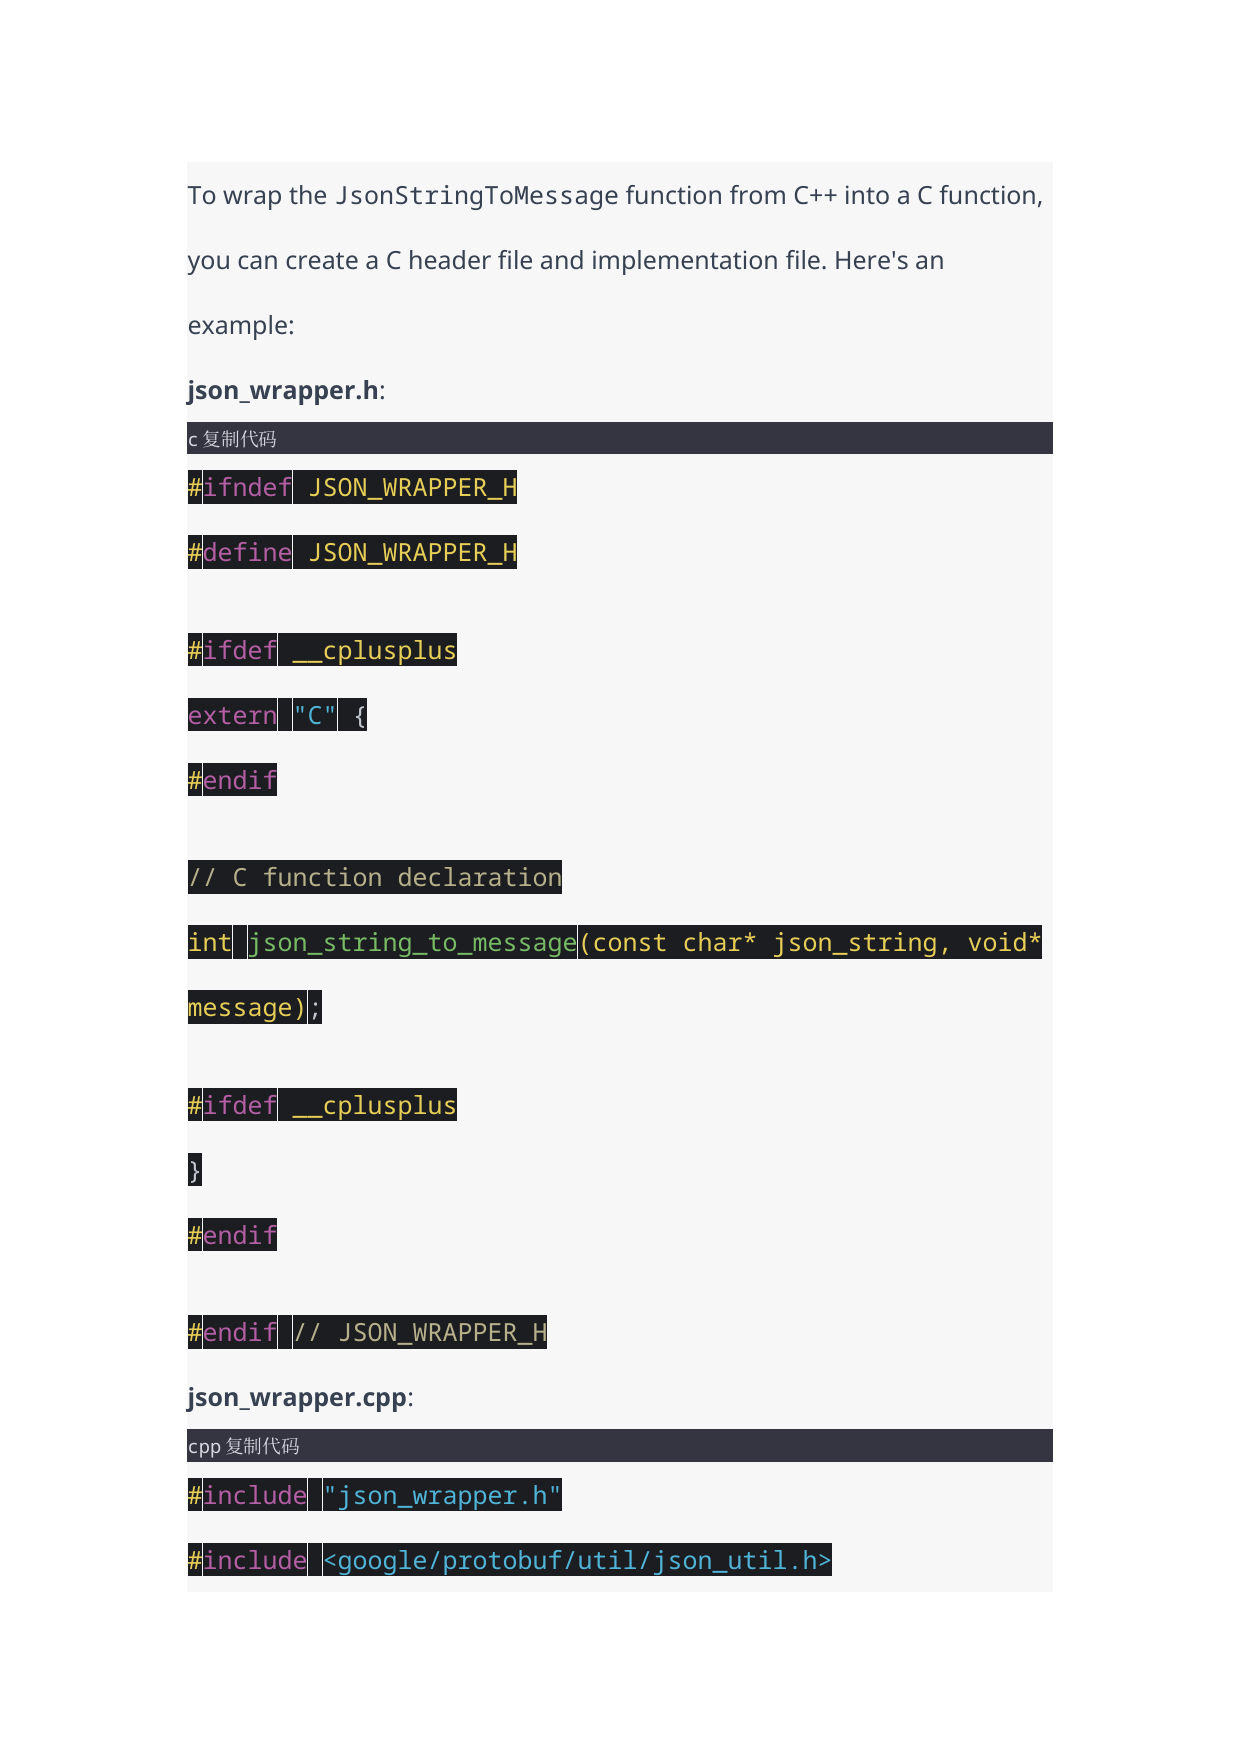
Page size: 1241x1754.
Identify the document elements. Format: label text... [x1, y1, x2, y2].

text #ifdef __cplusplus [187, 1072, 1053, 1137]
text int json_string_to_message(const char* json_string, void* message); [187, 909, 1053, 1039]
text #ifndef JSON_WRAPPER_H [187, 454, 1053, 519]
text json_wrapper.h: [187, 357, 1053, 422]
text #include <google/protobuf/util/json_util.h> [187, 1527, 1053, 1592]
text #define JSON_WRAPPER_H [187, 519, 1053, 584]
text #endif [187, 747, 1053, 812]
text To wrap the JsonStringToMessage function from C++ into a C function, you can create a C header file and implementation file. Here's an example: [187, 162, 1053, 357]
text #include "json_wrapper.h" [187, 1462, 1053, 1527]
text cpp复制代码 [187, 1429, 1053, 1462]
text extern "C" { [187, 682, 1053, 747]
text // C function declaration [187, 844, 1053, 909]
text c复制代码 [187, 422, 1053, 454]
text json_wrapper.cpp: [187, 1364, 1053, 1429]
text #endif [187, 1202, 1053, 1267]
text #endif // JSON_WRAPPER_H [187, 1299, 1053, 1364]
text } [187, 1137, 1053, 1202]
text #ifdef __cplusplus [187, 617, 1053, 682]
